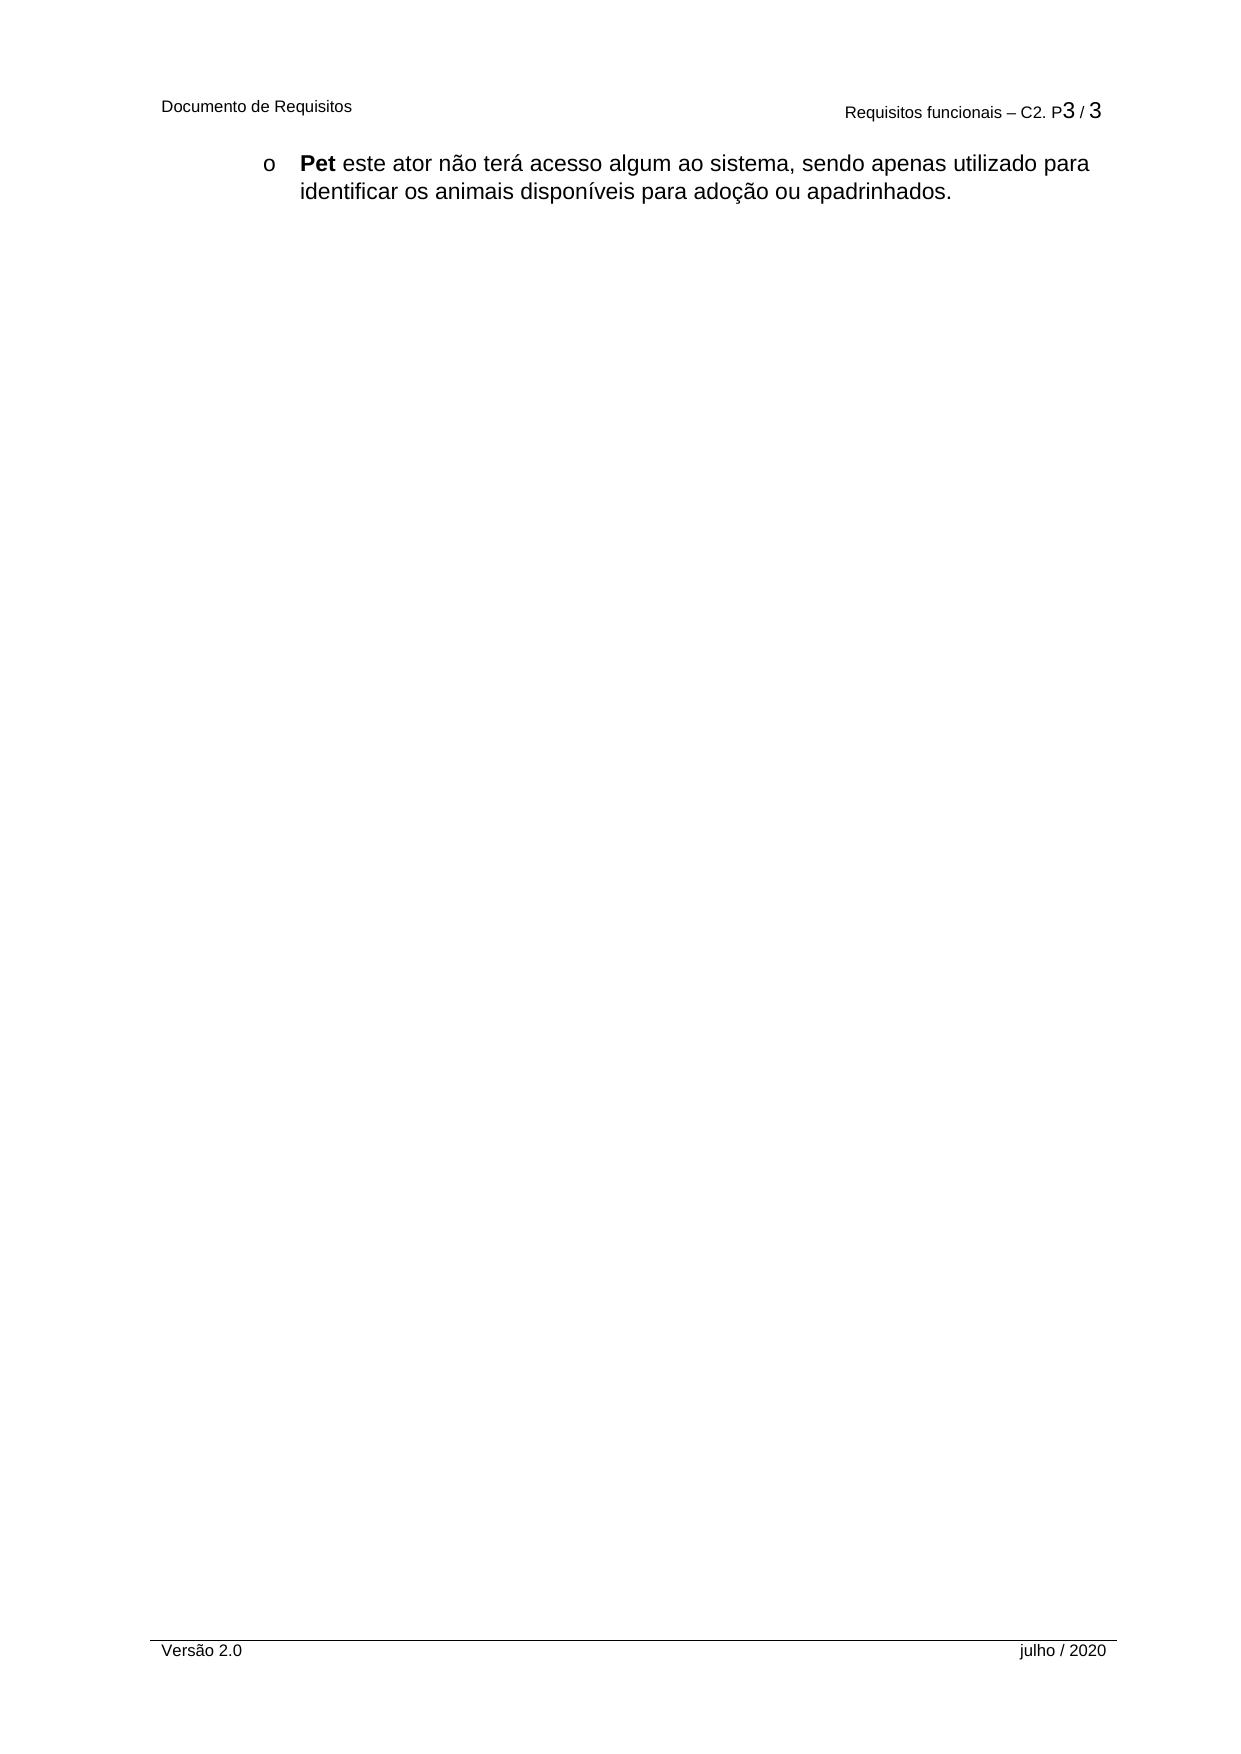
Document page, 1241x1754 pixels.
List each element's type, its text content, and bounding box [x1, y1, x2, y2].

list Pet este ator não terá acesso algum ao sistema, sendo apenas utilizado para identificar os animais disponíveis para adoção ou apadrinhados. [262, 150, 1090, 205]
